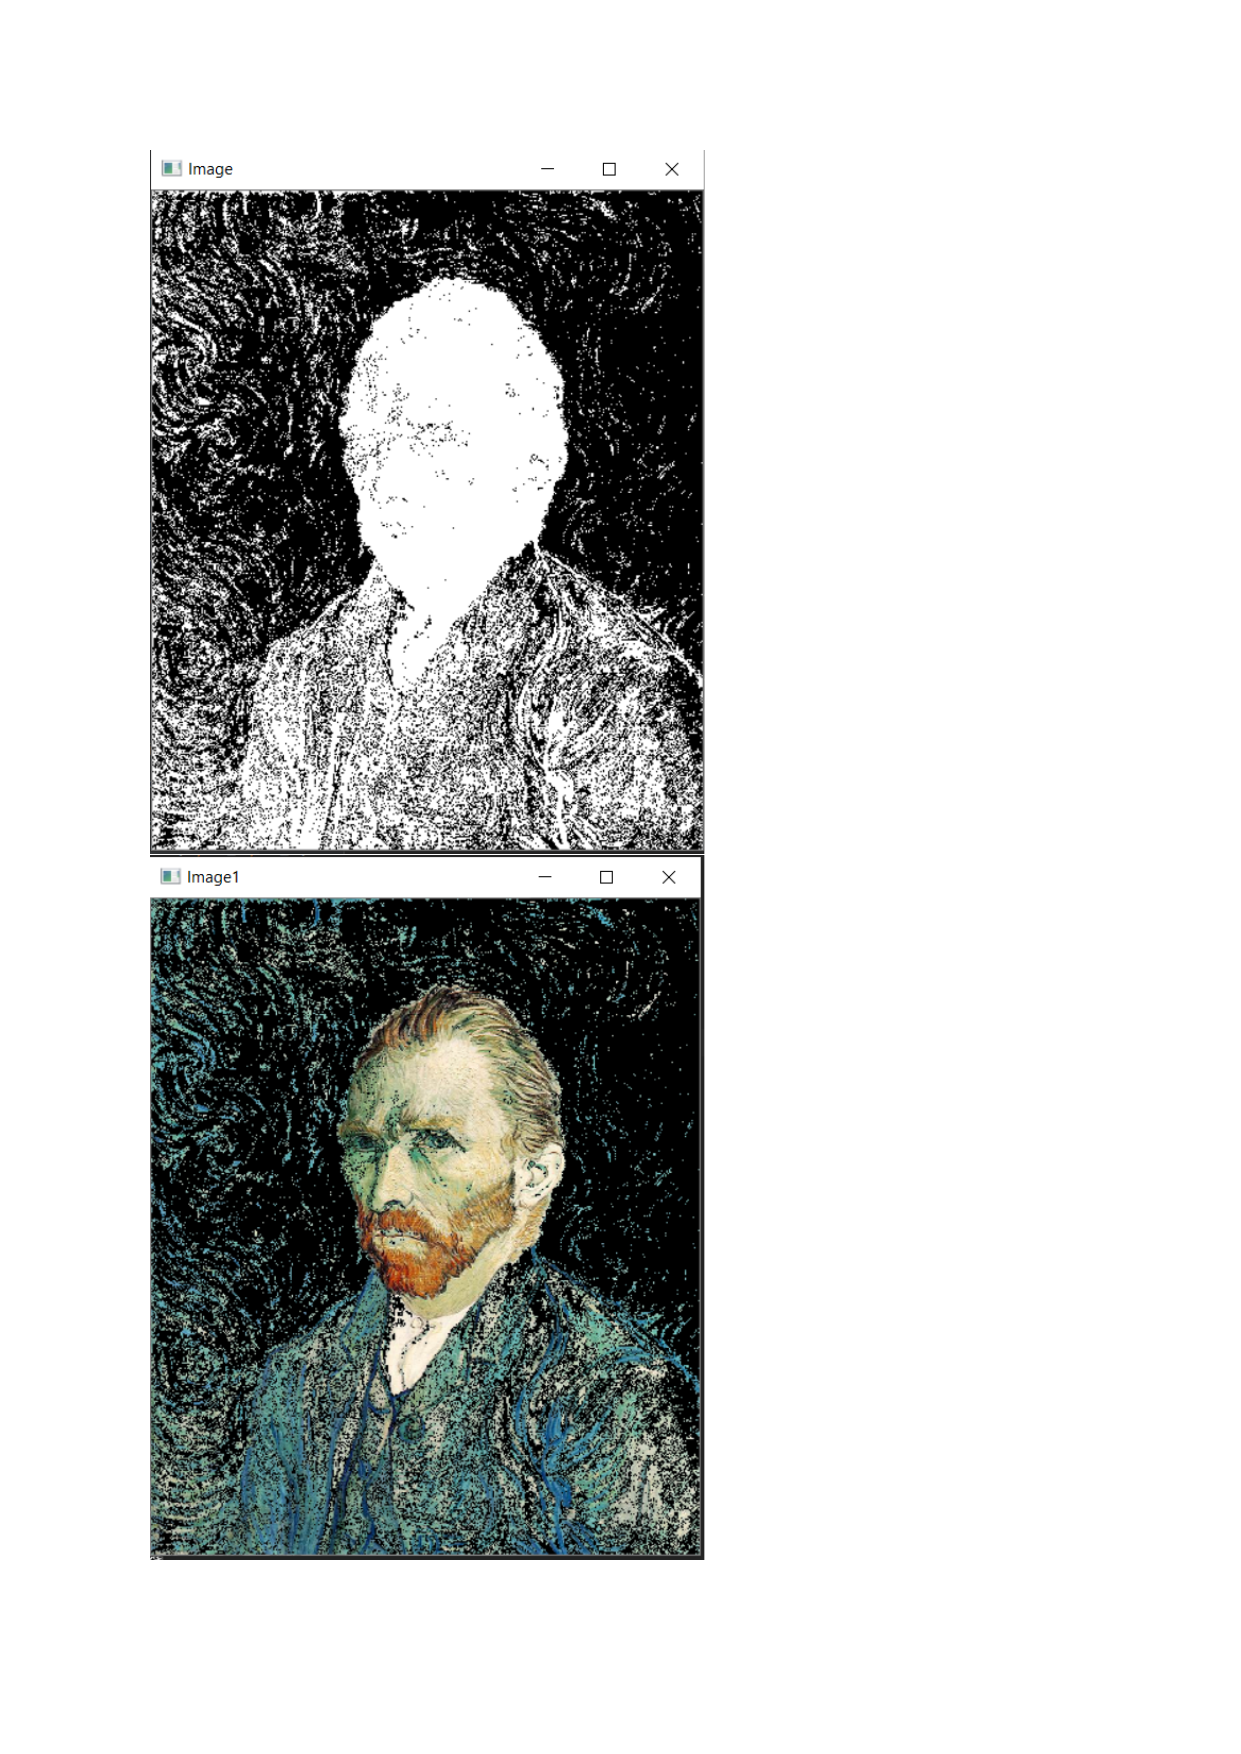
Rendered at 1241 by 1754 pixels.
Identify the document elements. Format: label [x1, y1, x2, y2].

picture [150, 150, 705, 854]
picture [150, 855, 705, 1560]
